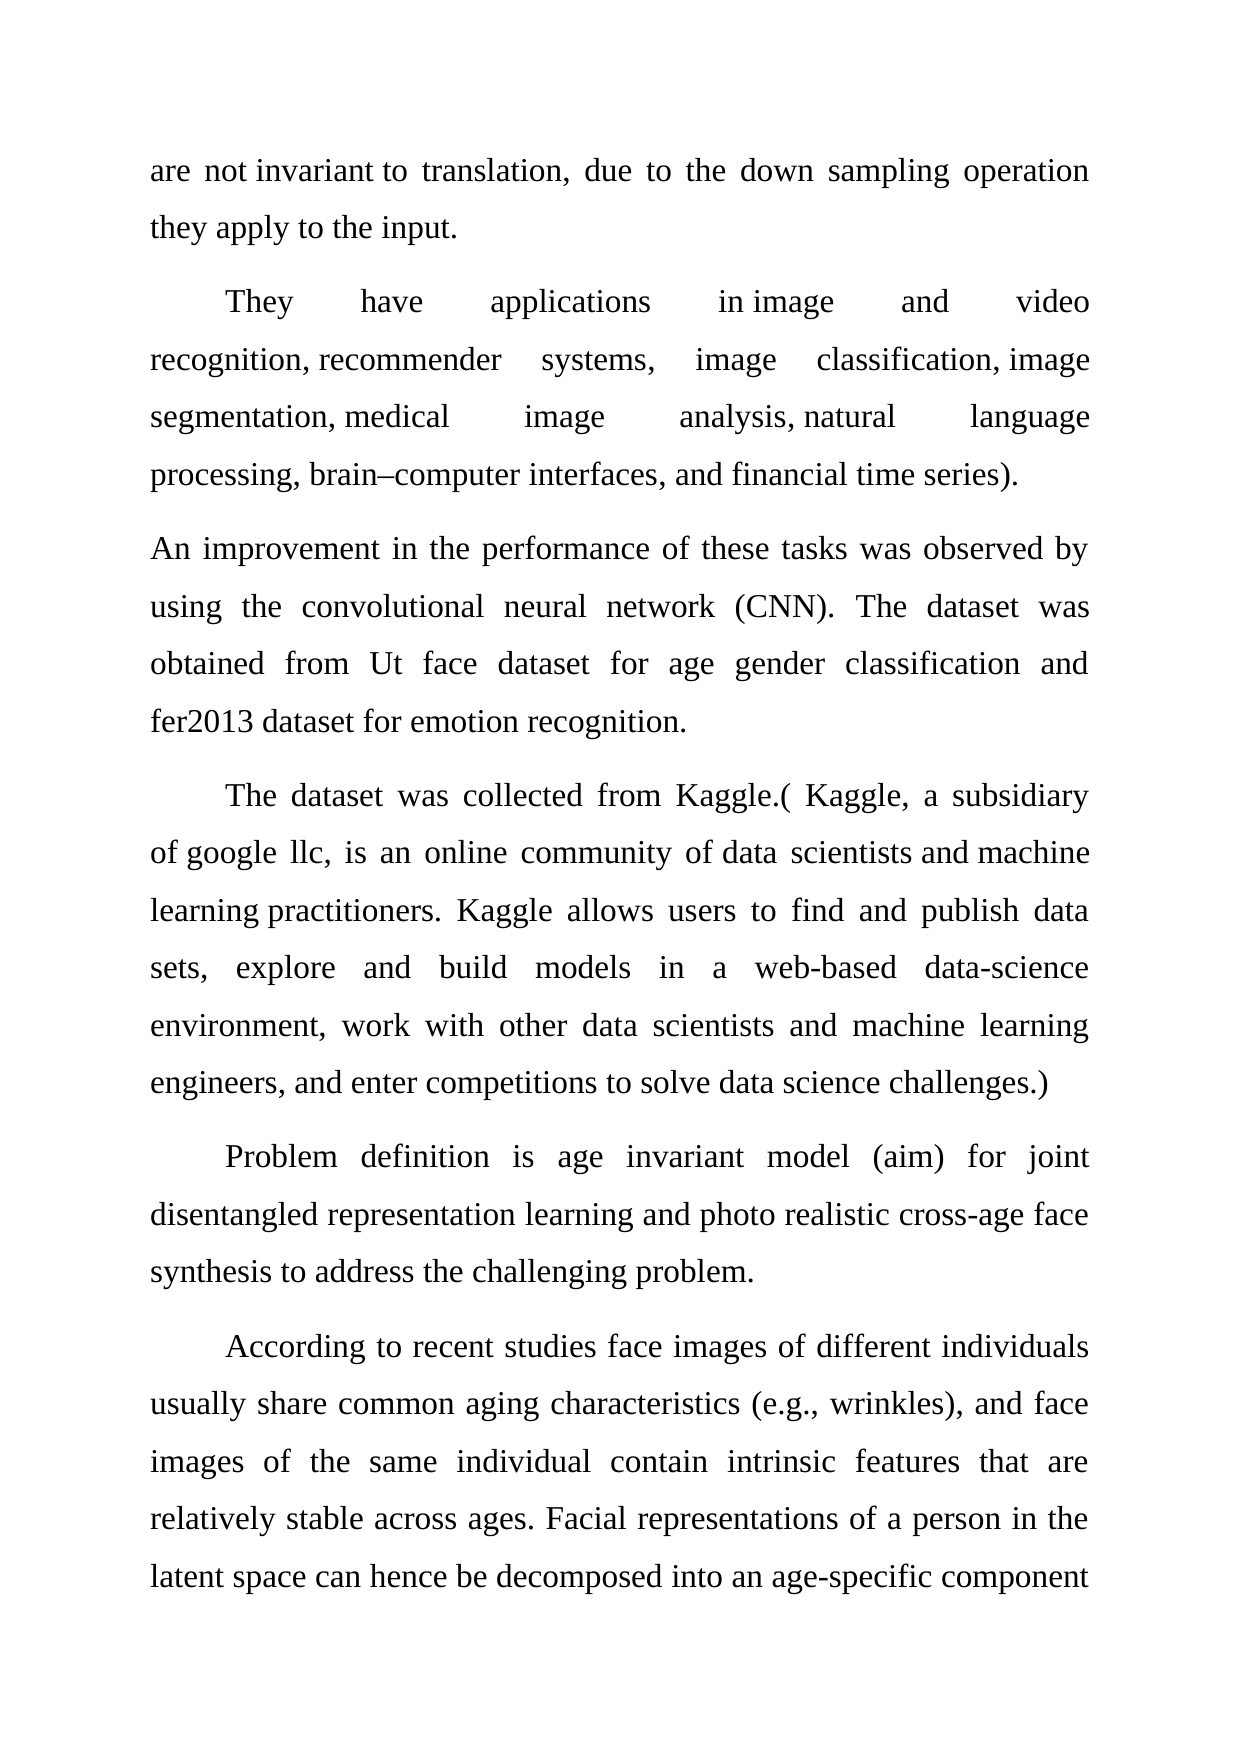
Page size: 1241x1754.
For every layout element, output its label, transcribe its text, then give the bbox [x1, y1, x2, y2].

text An improvement in the performance of these tasks was observed by using the convolutional neural network (CNN). The dataset was obtained from Ut face dataset for age gender classification and fer2013 dataset for emotion recognition. [150, 528, 1090, 739]
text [150, 188, 1090, 246]
text Problem definition is age invariant model (aim) for joint disentangled representation learning and photo realistic cross-age face synthesis to address the challenging problem. [150, 1137, 1090, 1290]
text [150, 1326, 1090, 1594]
text The dataset was collected from Kaggle.( Kaggle, a subsidiary of google llc, is an online community of data scientists and machine learning practitioners. Kaggle allows users to find and publish data sets, explore and build models in a web-based data-science environment, work with other data scientists and machine learning engineers, and enter competitions to solve data science challenges.) [150, 775, 1090, 1101]
text They have applications in image and video recognition, recommender systems, image classification, image segmentation, medical image analysis, natural language processing, brain–computer interfaces, and financial time series). [150, 282, 1090, 492]
